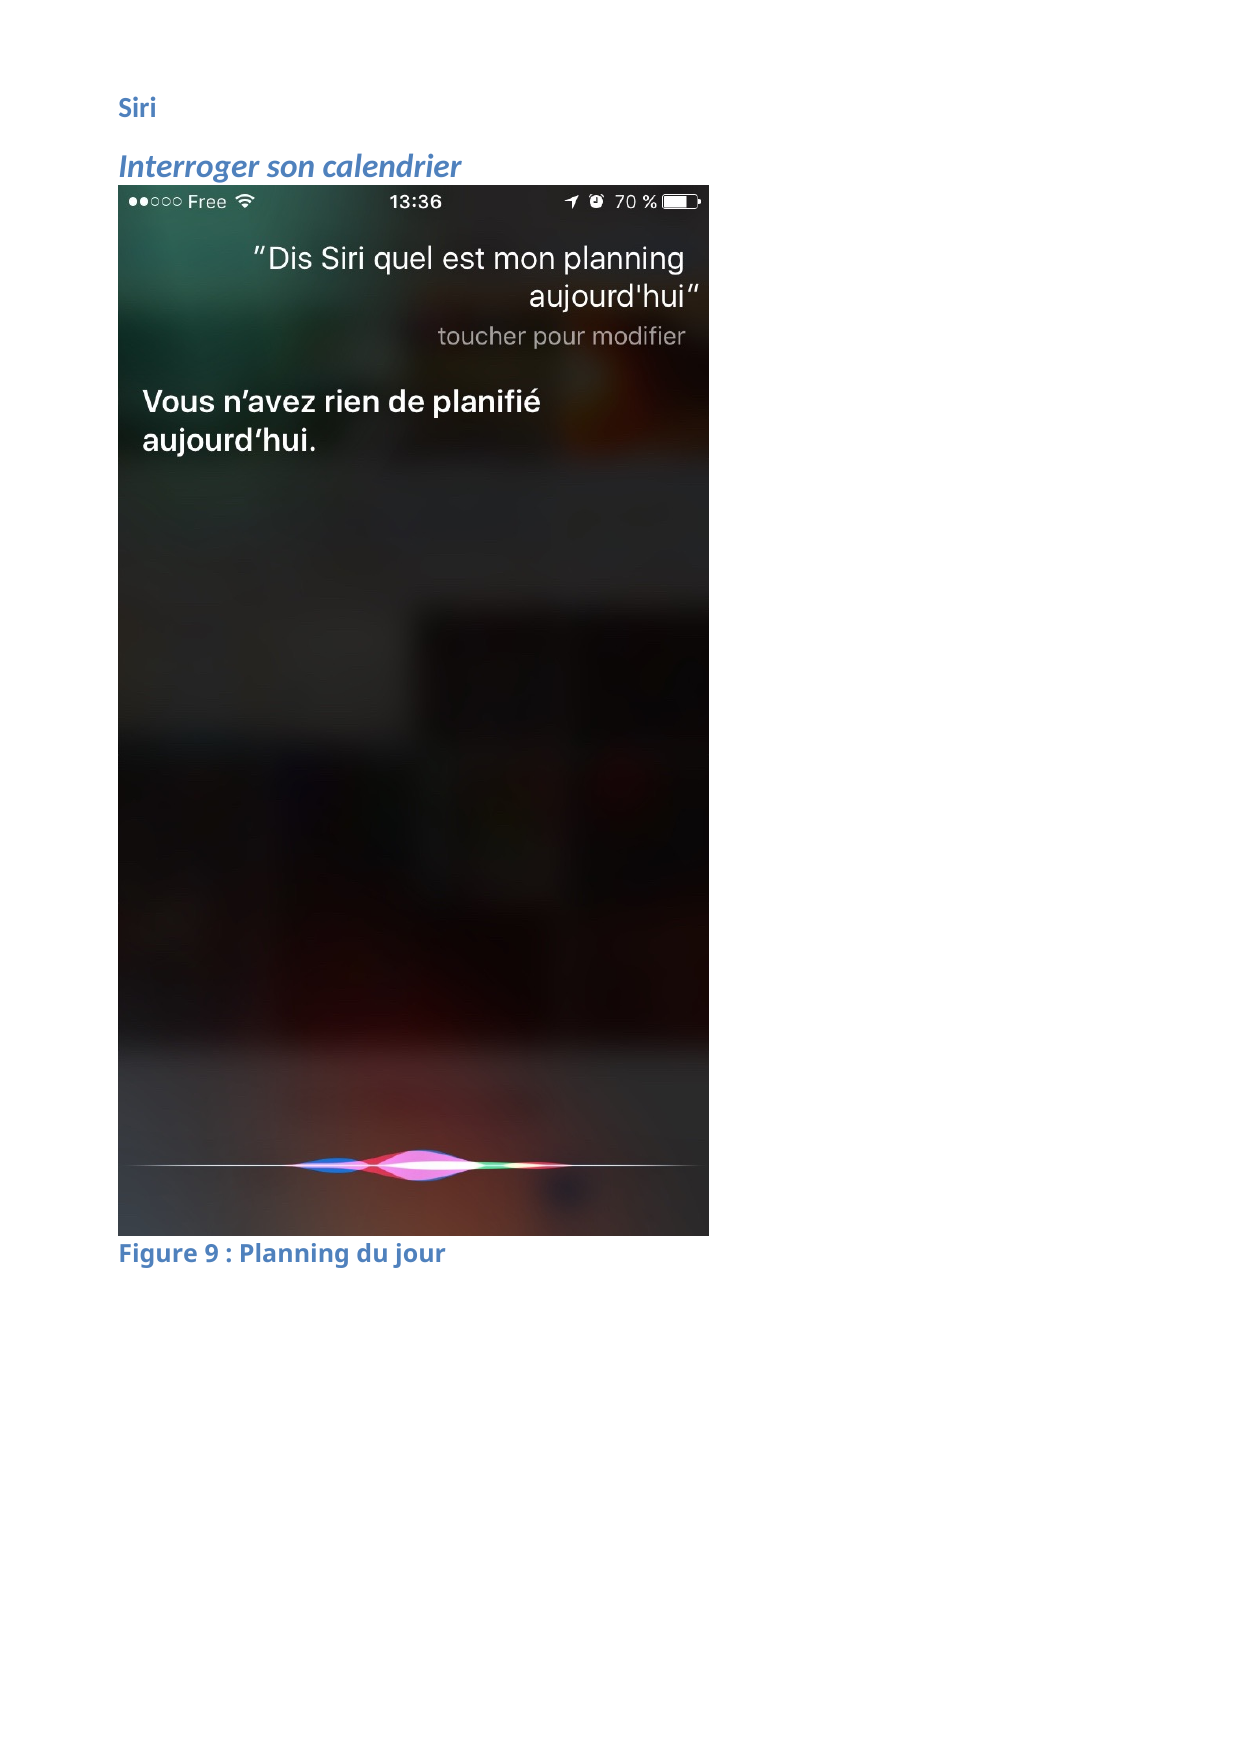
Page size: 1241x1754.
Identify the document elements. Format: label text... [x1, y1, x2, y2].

text Figure 9 : Planning du jour [118, 1235, 1123, 1269]
picture [118, 185, 709, 1236]
subtitle Interroger son calendrier [118, 145, 1123, 186]
subtitle Siri [118, 89, 1123, 124]
